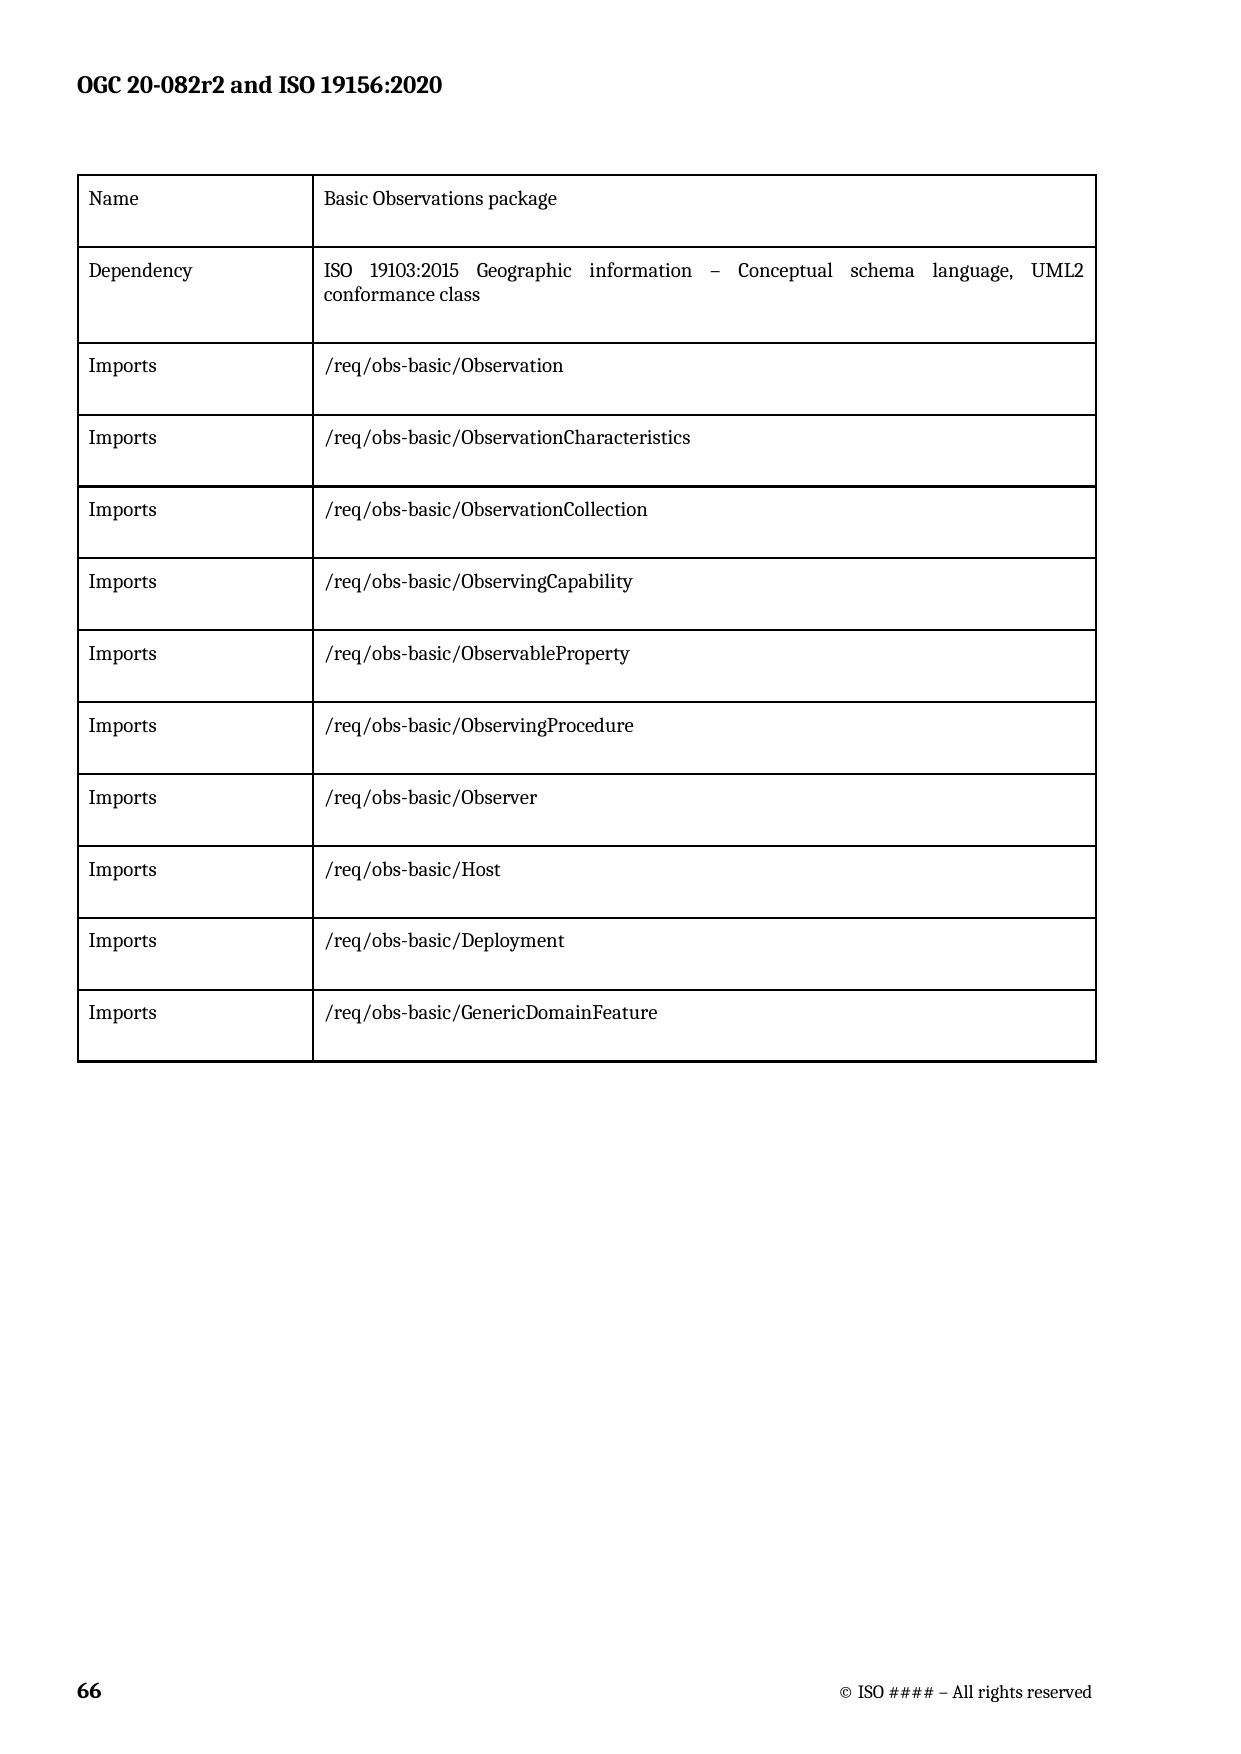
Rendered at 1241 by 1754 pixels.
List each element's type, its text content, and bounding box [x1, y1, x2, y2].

table_cell Imports [79, 703, 312, 773]
table_cell ISO 19103:2015 Geographic information – Conceptual schema language, UML2 conformance class [314, 248, 1095, 342]
table_cell /req/obs-basic/ObservationCharacteristics [314, 416, 1095, 485]
table_cell Basic Observations package [314, 176, 1095, 246]
table_cell Dependency [79, 248, 312, 342]
table_cell /req/obs-basic/ObservingCapability [314, 559, 1095, 629]
table_cell Imports [79, 631, 312, 701]
table_cell /req/obs-basic/ObservableProperty [314, 631, 1095, 701]
table_cell Name [79, 176, 312, 246]
table_cell Imports [79, 775, 312, 845]
table_cell /req/obs-basic/GenericDomainFeature [314, 991, 1095, 1060]
table_cell /req/obs-basic/ObservingProcedure [314, 703, 1095, 773]
table_cell Imports [79, 847, 312, 917]
table_cell Imports [79, 991, 312, 1060]
table_cell Imports [79, 416, 312, 485]
table_cell /req/obs-basic/ObservationCollection [314, 488, 1095, 557]
table_cell /req/obs-basic/Observation [314, 344, 1095, 413]
table_cell Imports [79, 344, 312, 413]
table_cell Imports [79, 488, 312, 557]
table_cell /req/obs-basic/Host [314, 847, 1095, 917]
table_cell /req/obs-basic/Deployment [314, 919, 1095, 988]
table_cell /req/obs-basic/Observer [314, 775, 1095, 845]
table_cell Imports [79, 559, 312, 629]
table_cell Imports [79, 919, 312, 988]
